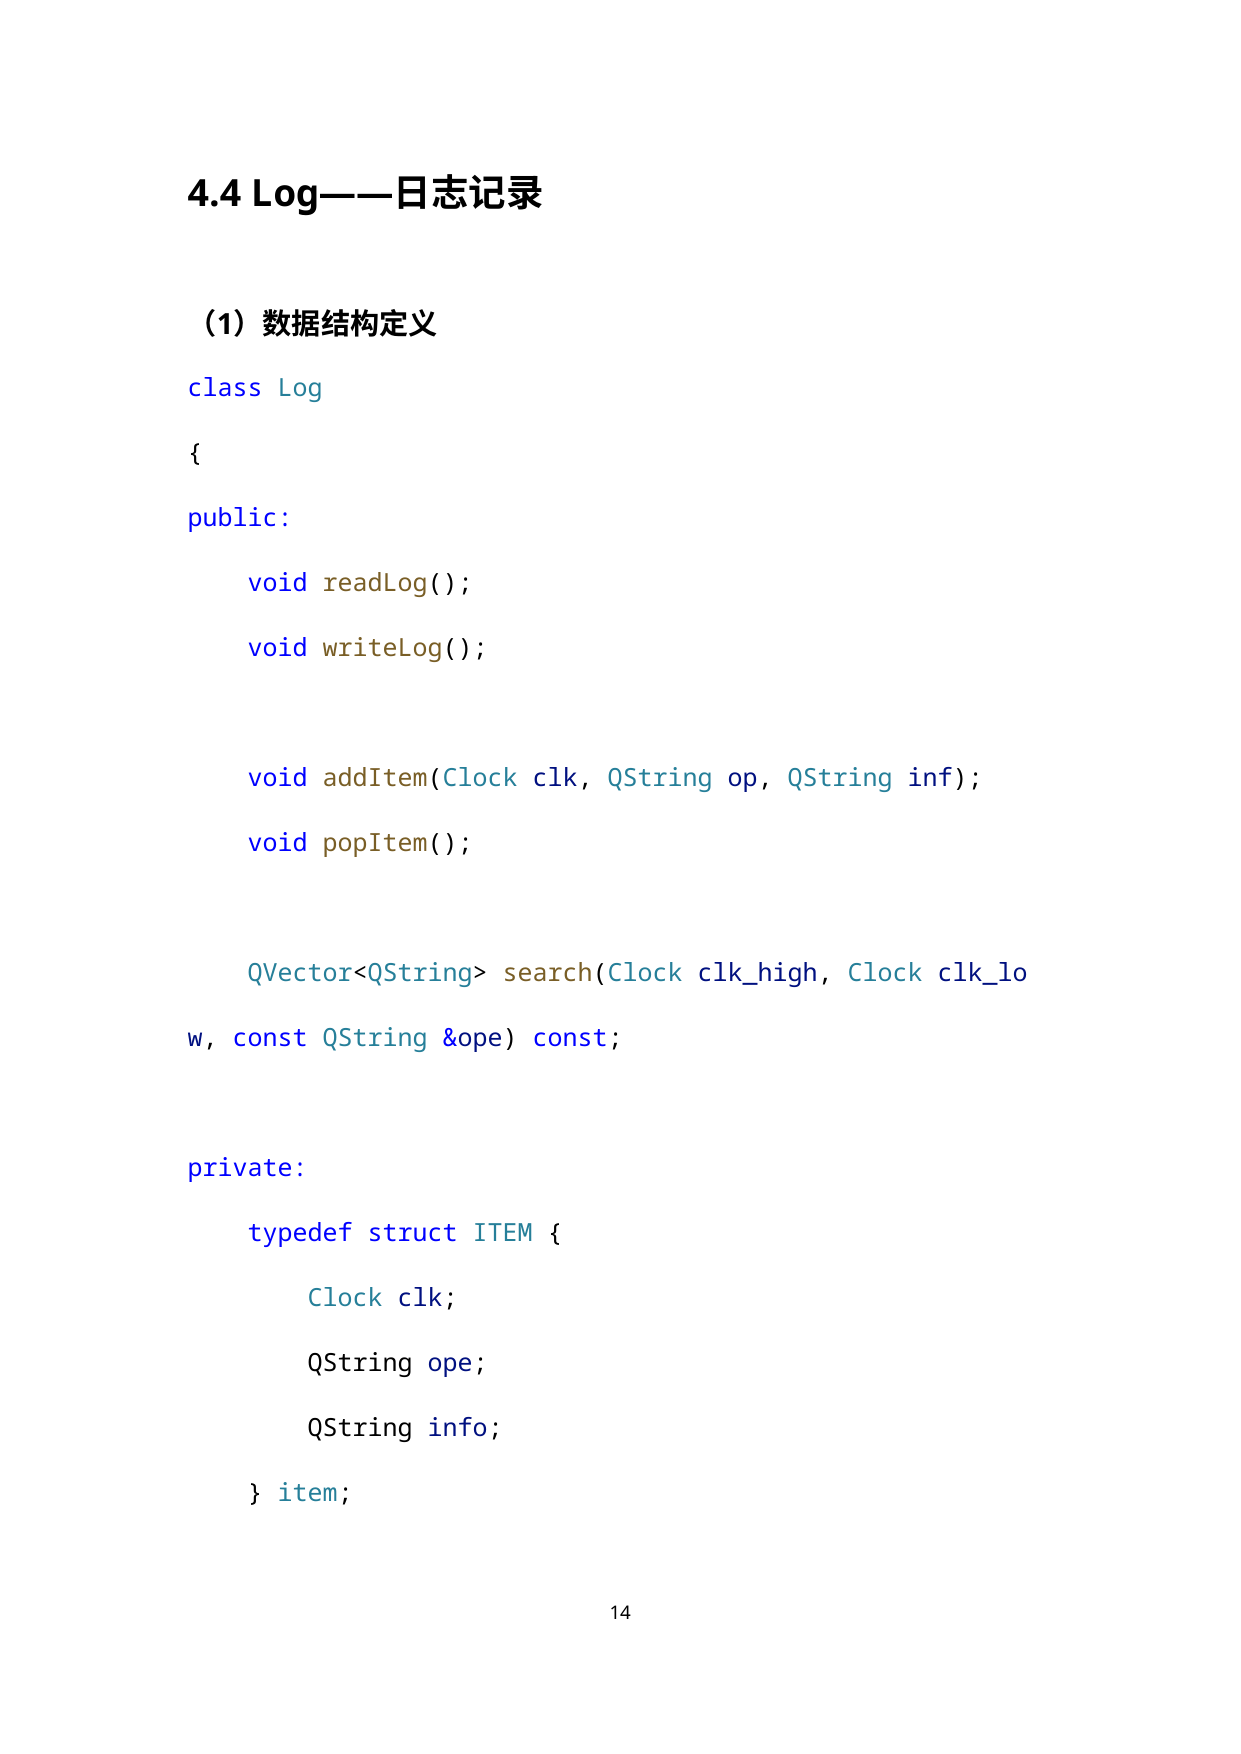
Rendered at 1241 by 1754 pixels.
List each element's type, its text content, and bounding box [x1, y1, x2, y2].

text void addItem(Clock clk, QString op, QString inf); [187, 744, 1053, 809]
text Clock clk; [187, 1264, 1053, 1329]
text class Log [187, 354, 1053, 419]
text void writeLog(); [187, 614, 1053, 679]
text void popItem(); [187, 809, 1053, 874]
text typedef struct ITEM { [187, 1199, 1053, 1264]
text { [187, 419, 1053, 484]
text public: [187, 484, 1053, 549]
text private: [187, 1134, 1053, 1199]
text void readLog(); [187, 549, 1053, 614]
text QString ope; [187, 1329, 1053, 1394]
subtitle 4.4 Log——日志记录 [187, 160, 1053, 225]
text } item; [187, 1459, 1053, 1524]
text （1）数据结构定义 [187, 289, 1053, 354]
text QString info; [187, 1394, 1053, 1459]
text QVector<QString> search(Clock clk_high, Clock clk_low, const QString &ope) const; [187, 939, 1053, 1069]
